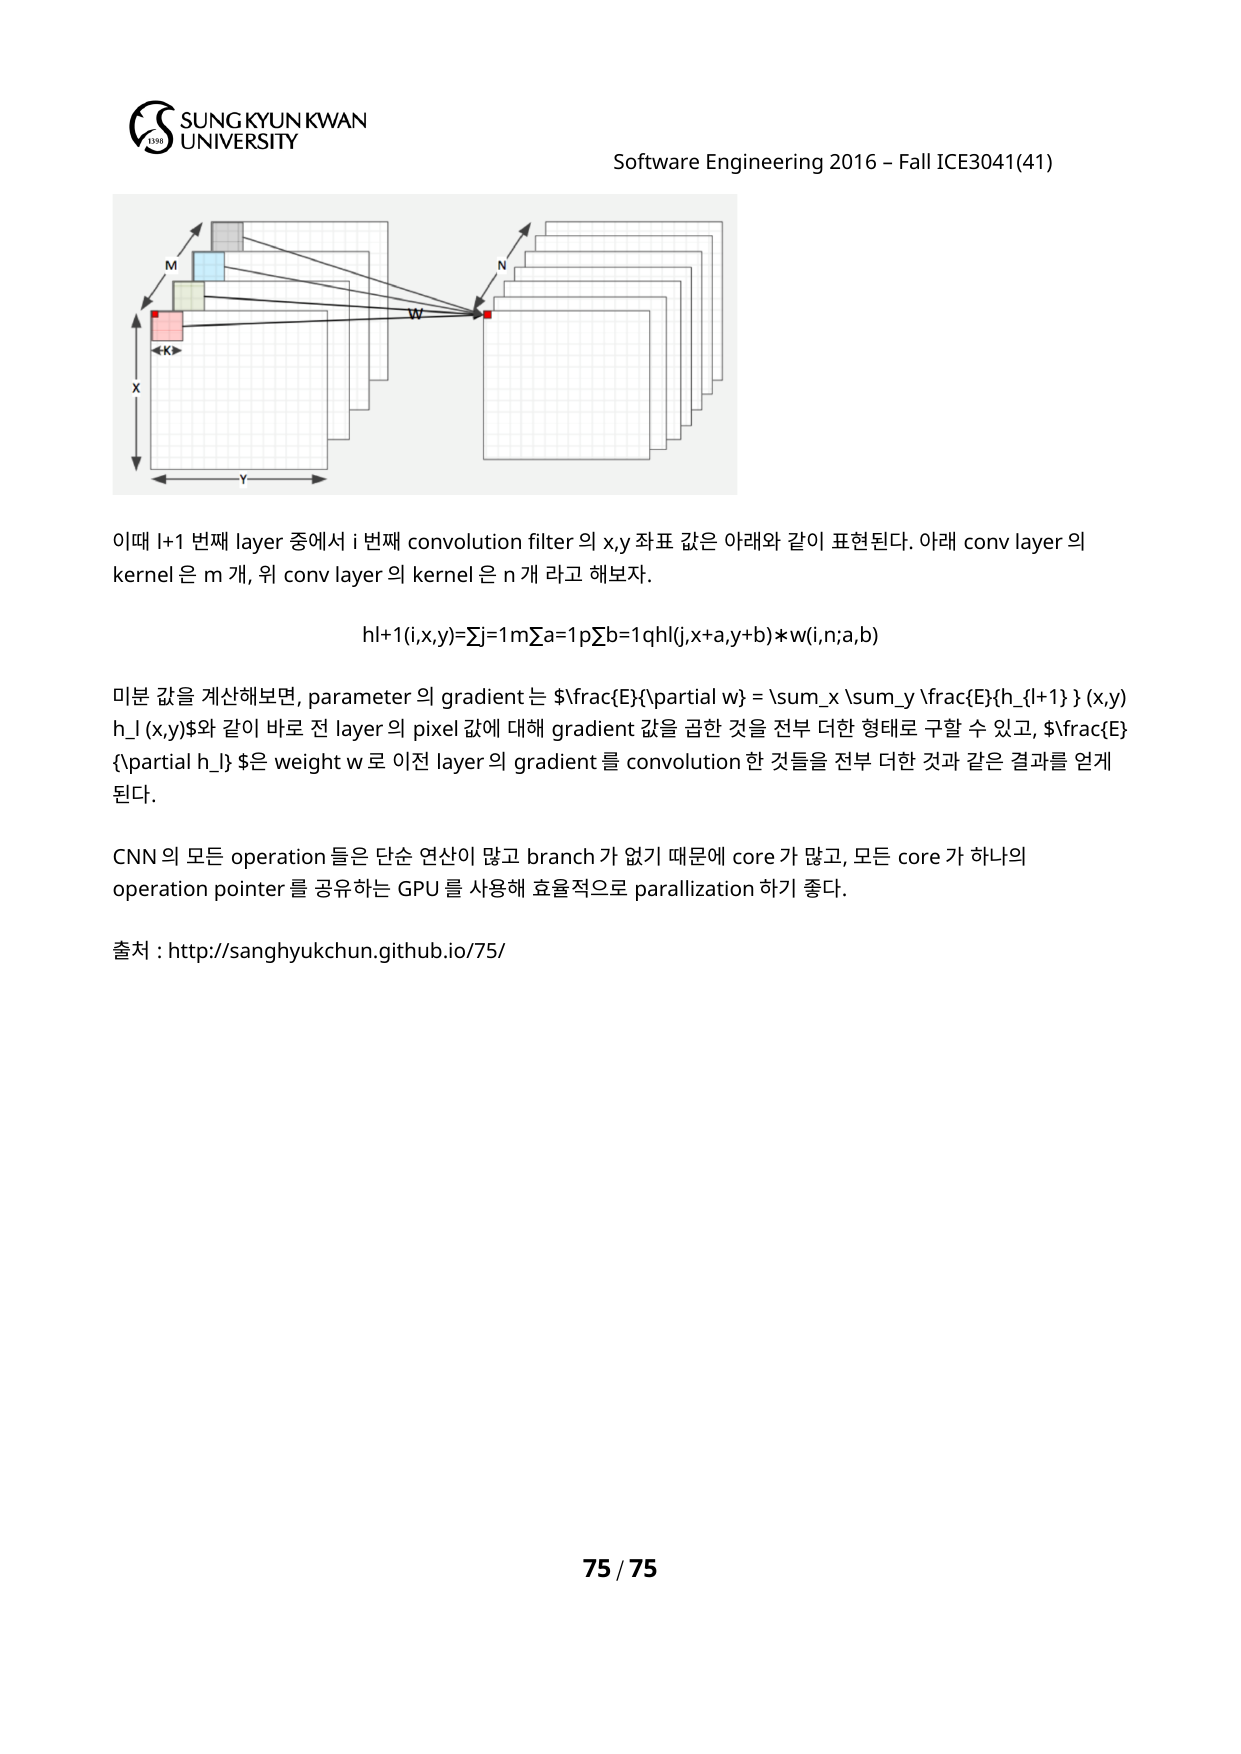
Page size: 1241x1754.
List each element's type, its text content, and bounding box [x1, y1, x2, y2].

picture [112, 88, 388, 170]
text 미분 값을 계산해보면, parameter의 gradient는 $\frac{E}{\partial w} = \sum_x \sum_y \frac{E}{h_{l+1} } (x,y) h_l (x,y)$와 같이 바로 전 layer의 pixel값에 대해 gradient 값을 곱한 것을 전부 더한 형태로 구할 수 있고, $\frac{E}{\partial h_l} $은 weight w로 이전 layer의 gradient를 convolution한 것들을 전부 더한 것과 같은 결과를 얻게 된다. [112, 680, 1128, 808]
text 이때 l+1 번째 layer 중에서 i 번째 convolution filter의 x,y 좌표 값은 아래와 같이 표현된다. 아래 conv layer의 kernel은 m 개, 위 conv layer의 kernel은 n개 라고 해보자. [112, 526, 1128, 588]
text 출처 : http://sanghyukchun.github.io/75/ [112, 934, 1128, 965]
text hl+1(i,x,y)=∑j=1m∑a=1p∑b=1qhl(j,x+a,y+b)∗w(i,n;a,b) [112, 620, 1128, 648]
text CNN의 모든 operation들은 단순 연산이 많고 branch가 없기 때문에 core가 많고, 모든 core가 하나의 operation pointer를 공유하는 GPU를 사용해 효율적으로 parallization하기 좋다. [112, 840, 1128, 903]
picture [112, 194, 738, 495]
